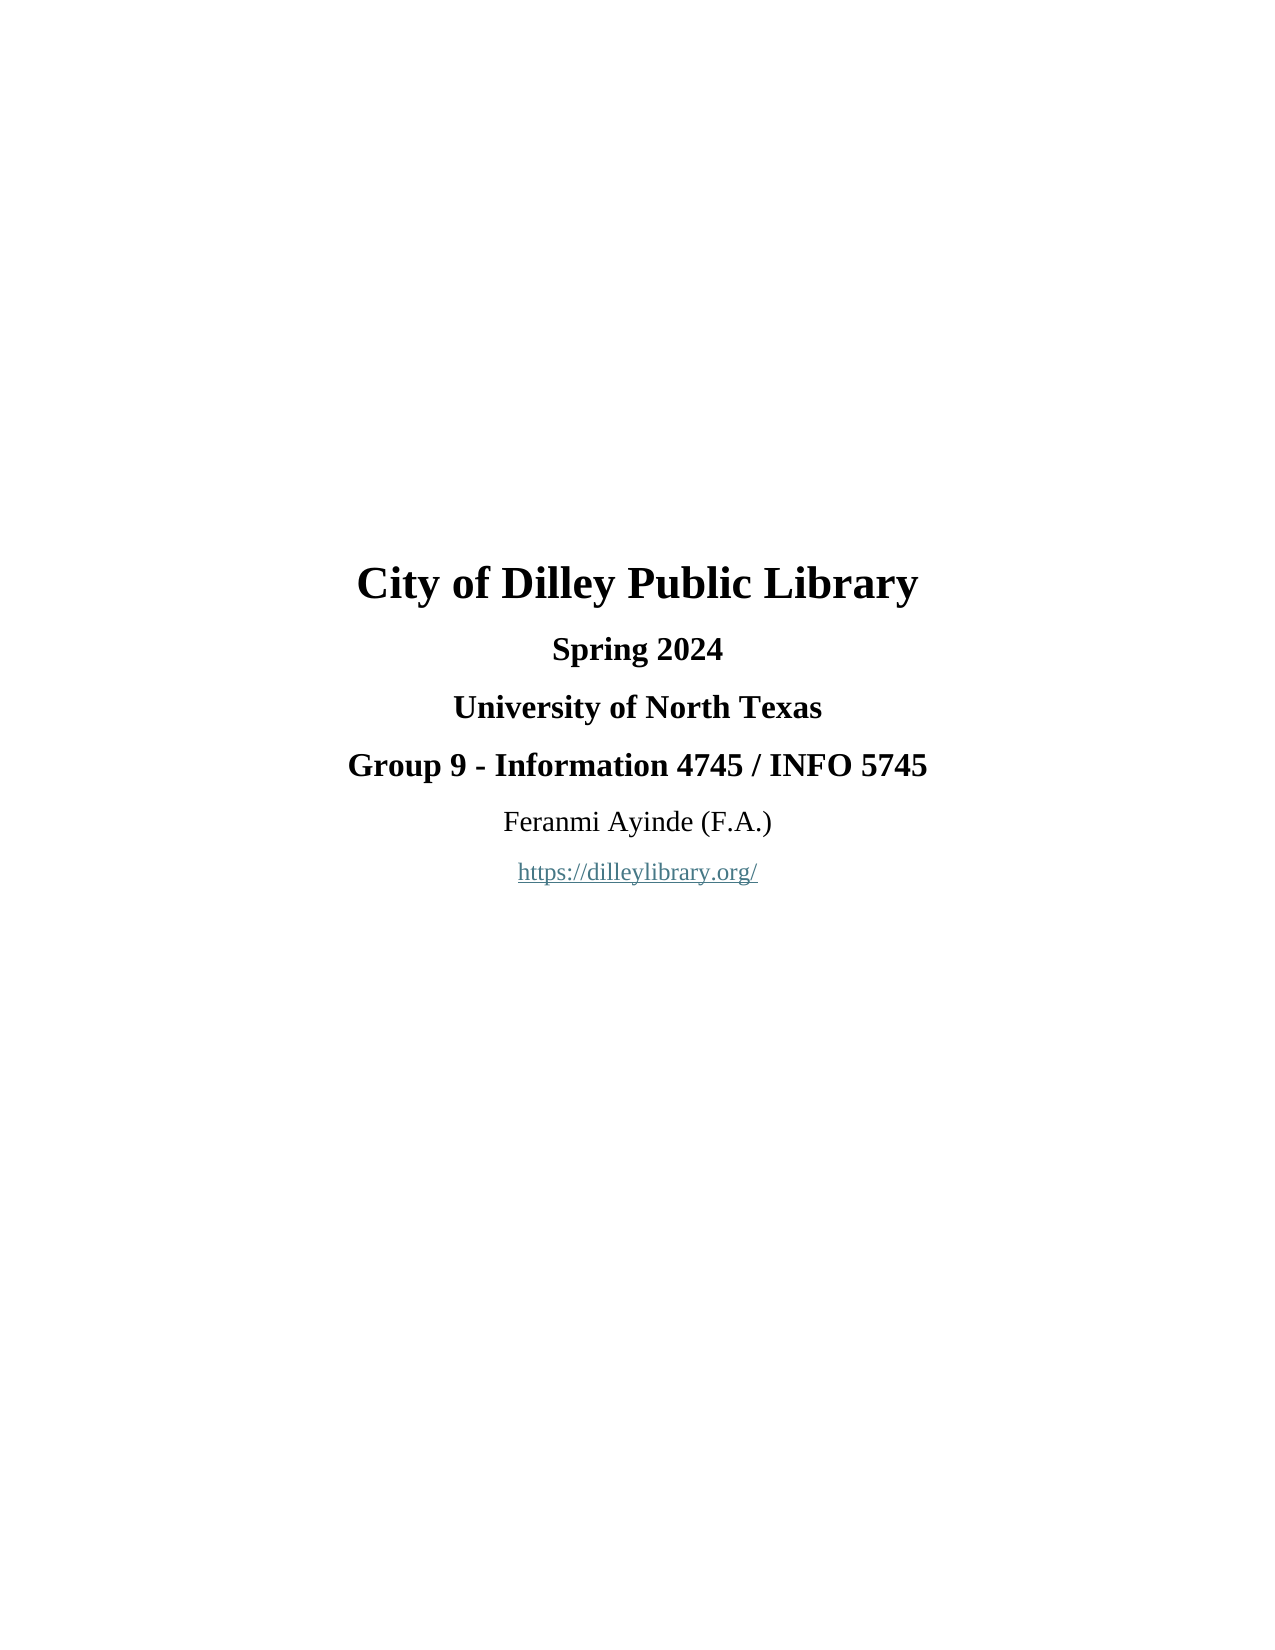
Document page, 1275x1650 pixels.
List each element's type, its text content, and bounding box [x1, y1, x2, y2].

text Feranmi Ayinde (F.A.) [150, 804, 1125, 837]
text City of Dilley Public Library [150, 556, 1125, 609]
text https://dilleylibrary.org/ [150, 857, 1125, 885]
text Spring 2024 [150, 630, 1125, 668]
text Group 9 - Information 4745 / INFO 5745 [150, 746, 1125, 784]
text University of North Texas [150, 688, 1125, 726]
